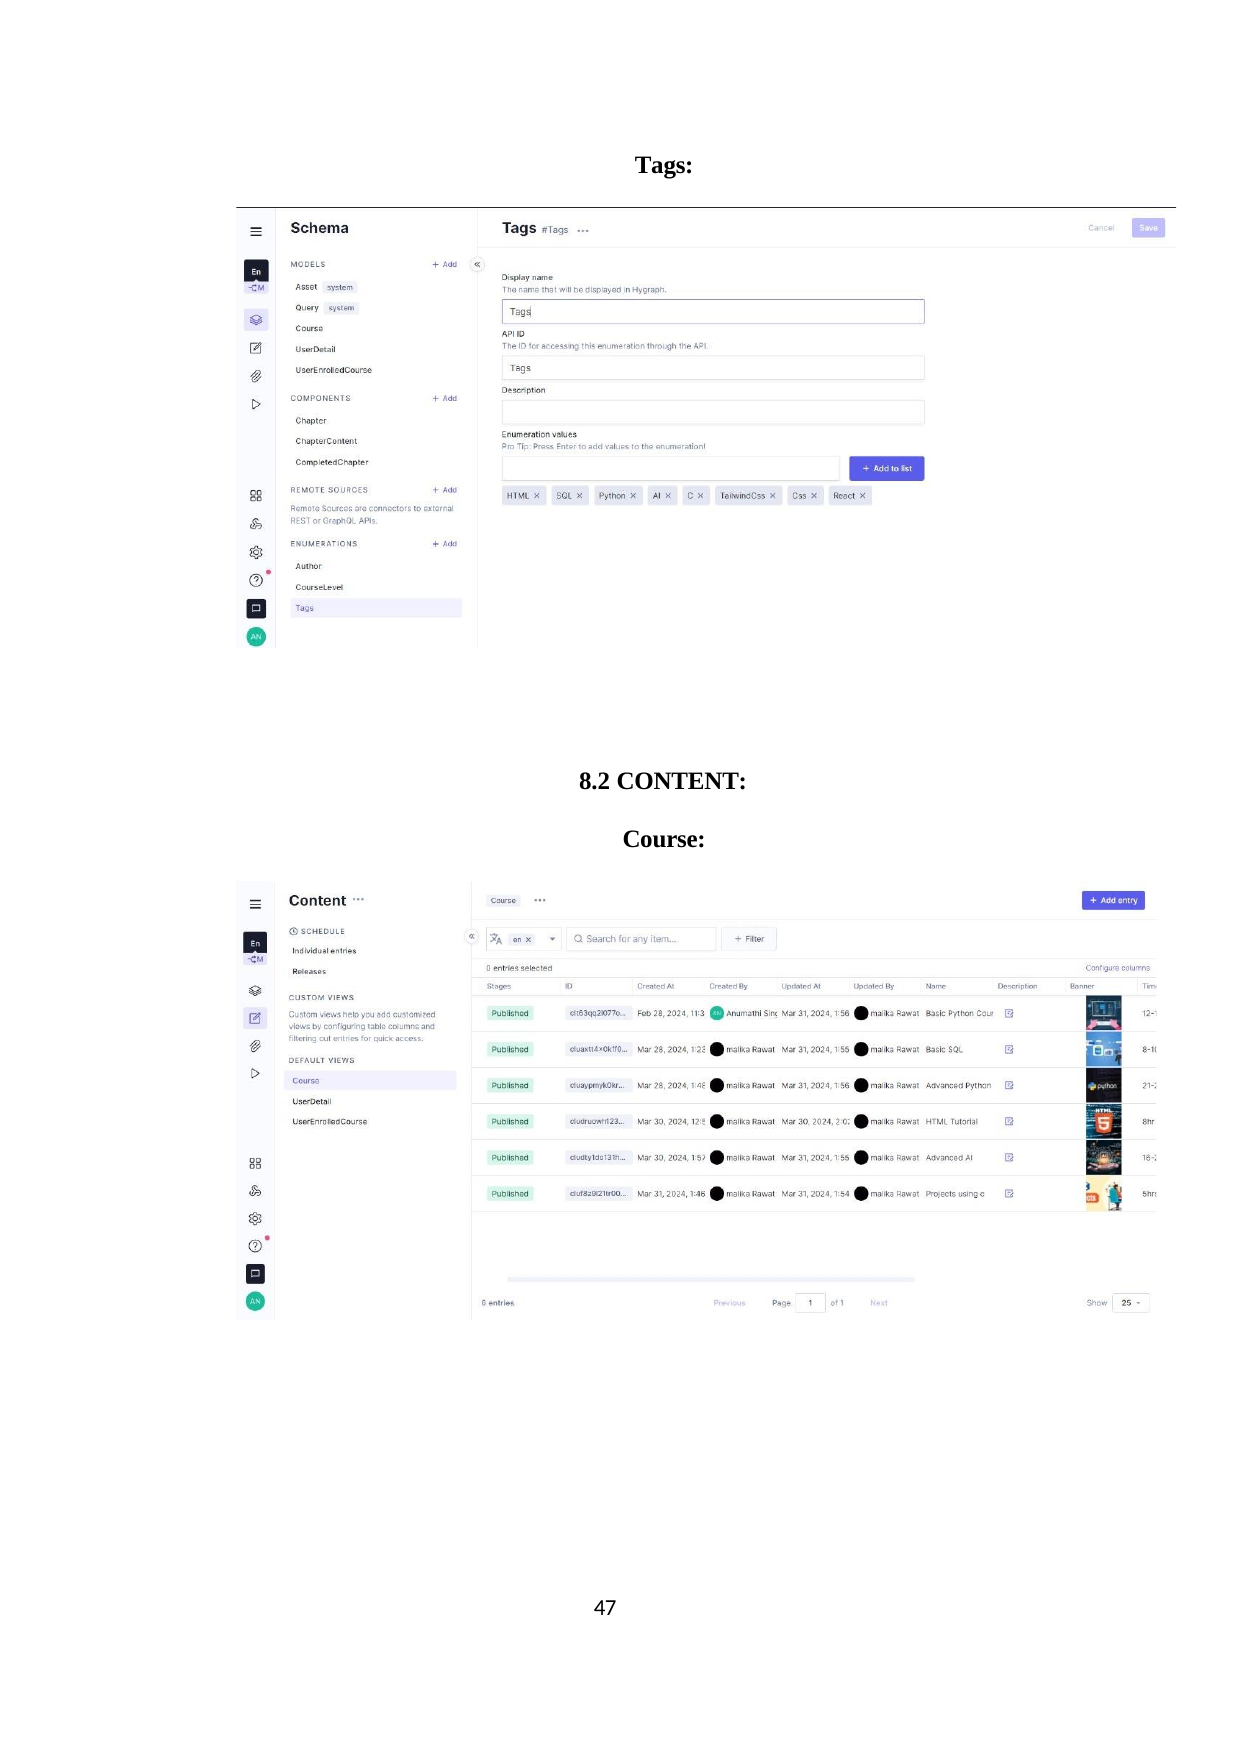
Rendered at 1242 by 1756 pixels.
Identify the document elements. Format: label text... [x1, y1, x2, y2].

text Tags: [227, 150, 1101, 178]
picture [236, 881, 1157, 1320]
picture [236, 207, 1177, 648]
text Course: [227, 824, 1101, 852]
list CONTENT: [579, 766, 1197, 795]
